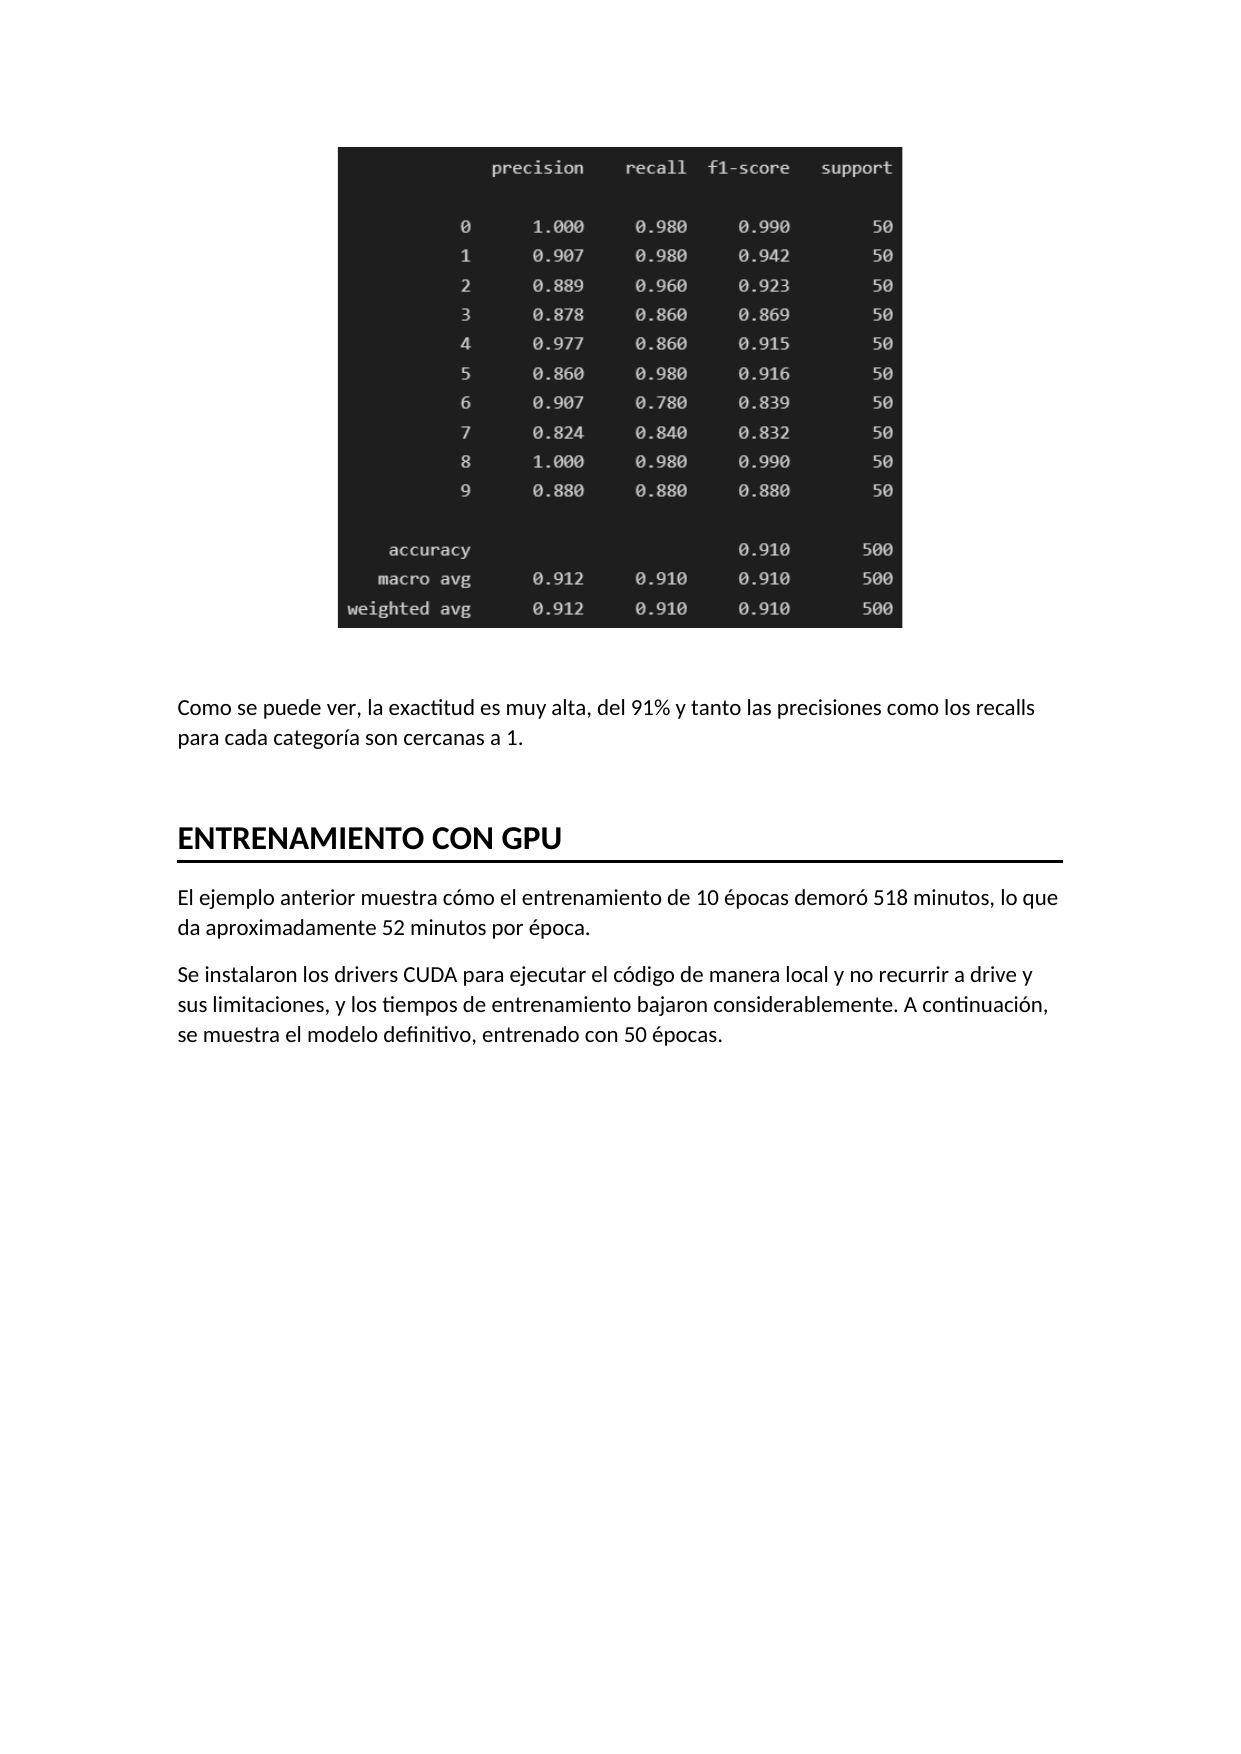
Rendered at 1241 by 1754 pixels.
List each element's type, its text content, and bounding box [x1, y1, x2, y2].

text Se instalaron los drivers CUDA para ejecutar el código de manera local y no recurrir a drive y sus limitaciones, y los tiempos de entrenamiento bajaron considerablemente. A continuación, se muestra el modelo definitivo, entrenado con 50 épocas. [177, 960, 1063, 1049]
text El ejemplo anterior muestra cómo el entrenamiento de 10 épocas demoró 518 minutos, lo que da aproximadamente 52 minutos por época. [177, 883, 1063, 941]
text Como se puede ver, la exactitud es muy alta, del 91% y tanto las precisiones como los recalls para cada categoría son cercanas a 1. [177, 693, 1063, 752]
picture [337, 147, 903, 628]
text ENTRENAMIENTO CON GPU [177, 817, 1063, 860]
